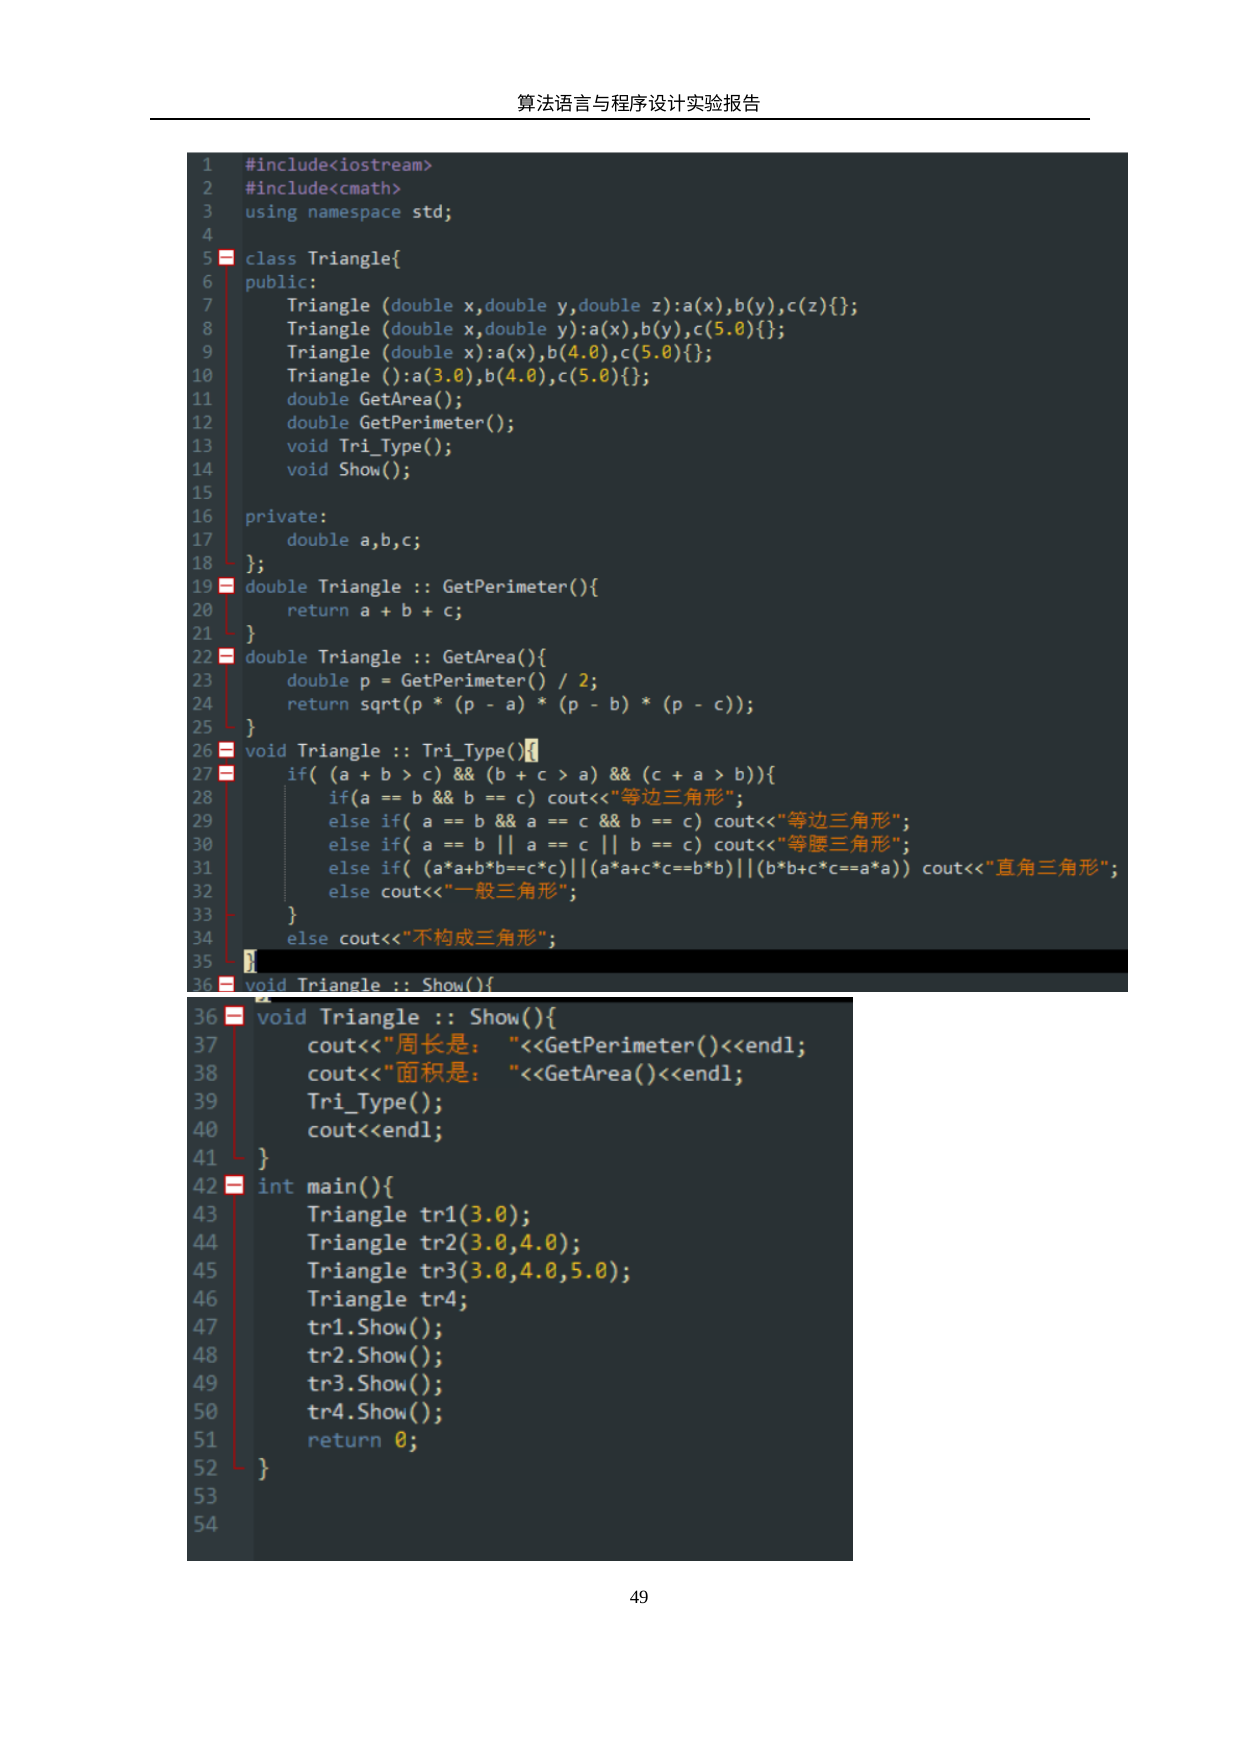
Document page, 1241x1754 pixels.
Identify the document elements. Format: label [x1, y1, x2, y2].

picture [187, 152, 1128, 992]
picture [187, 997, 853, 1561]
